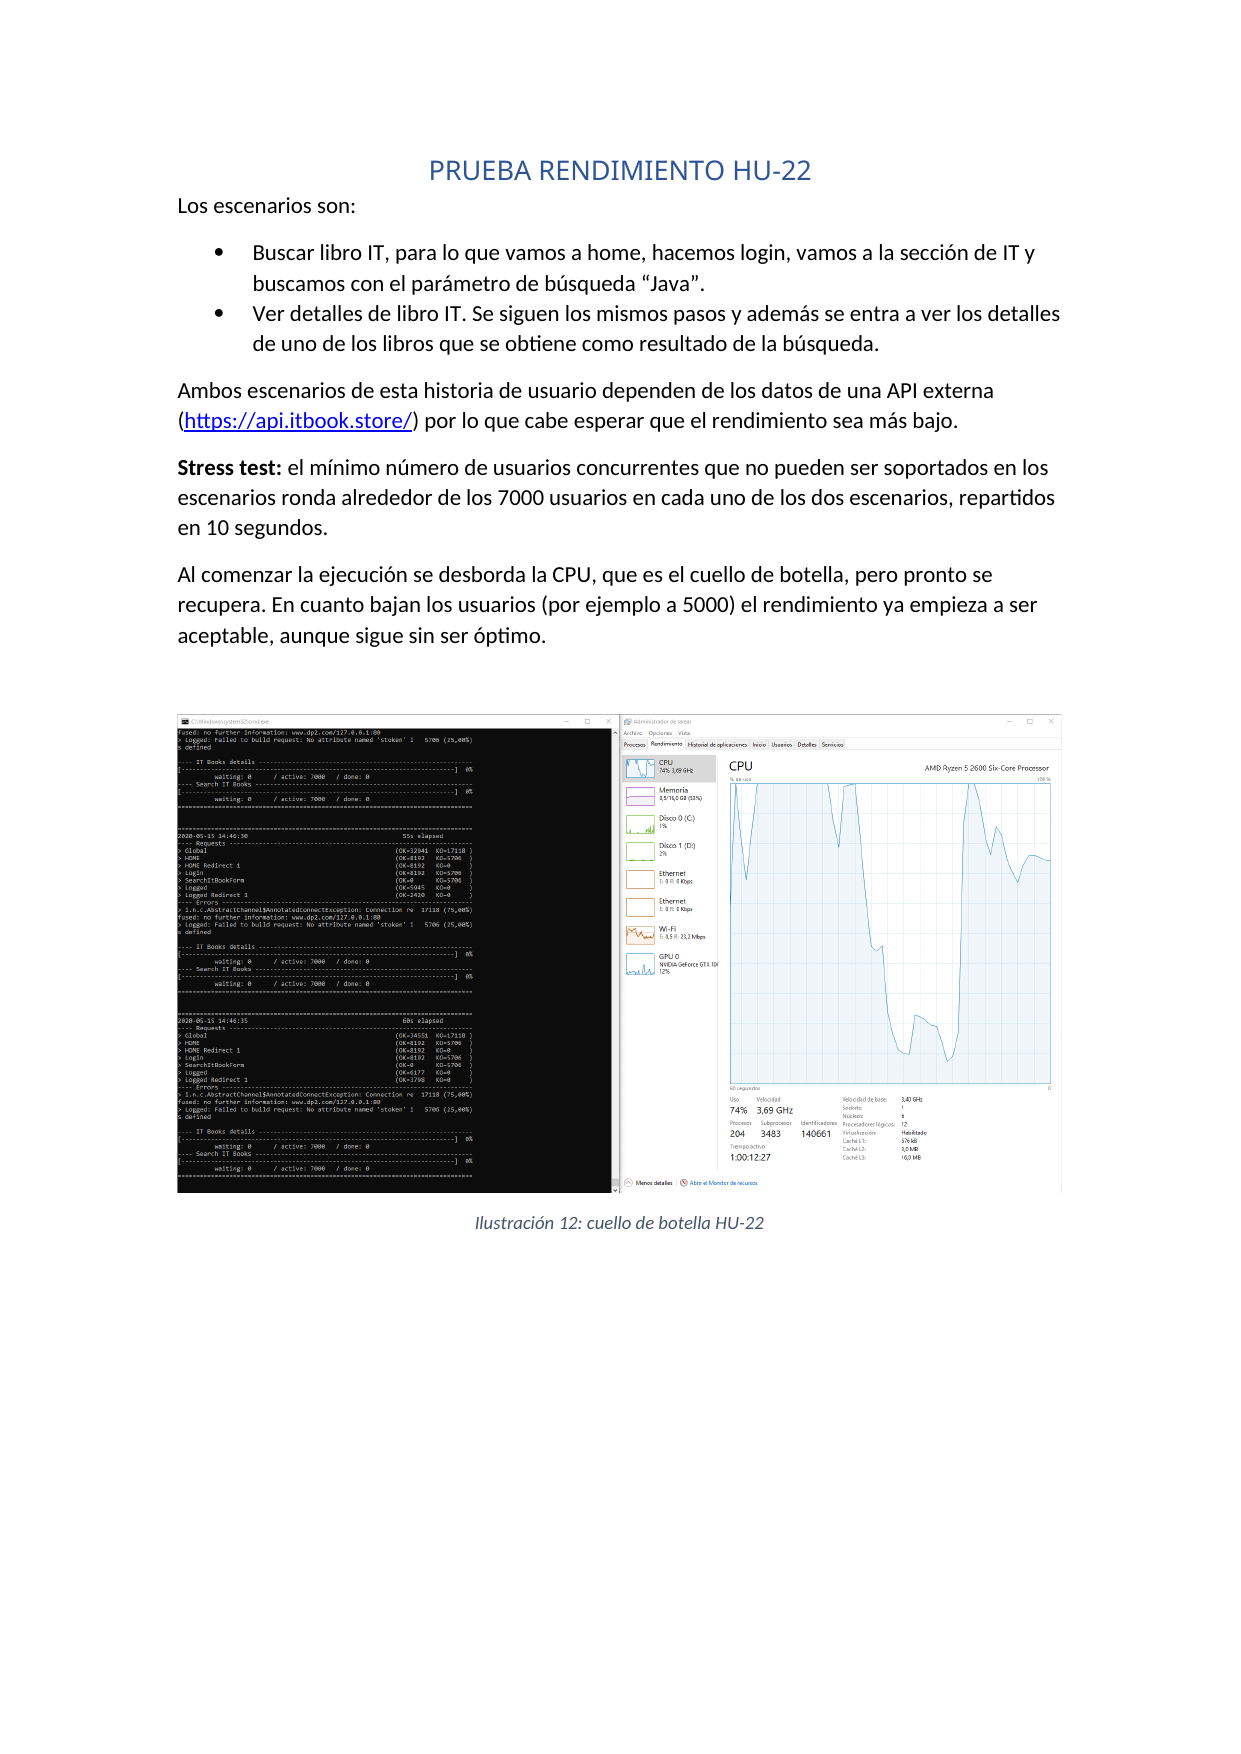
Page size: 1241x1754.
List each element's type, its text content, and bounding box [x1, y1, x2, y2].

text Ambos escenarios de esta historia de usuario dependen de los datos de una API externa (https://api.itbook.store/) por lo que cabe esperar que el rendimiento sea más bajo. [177, 376, 1063, 434]
subtitle PRUEBA RENDIMIENTO HU-22 [177, 152, 1063, 189]
text Stress test: el mínimo número de usuarios concurrentes que no pueden ser soportados en los escenarios ronda alrededor de los 7000 usuarios en cada uno de los dos escenarios, repartidos en 10 segundos. [177, 453, 1063, 541]
text Al comenzar la ejecución se desborda la CPU, que es el cuello de botella, pero pronto se recupera. En cuanto bajan los usuarios (por ejemplo a 5000) el rendimiento ya empieza a ser aceptable, aunque sigue sin ser óptimo. [177, 560, 1063, 649]
list Ver detalles de libro IT. Se siguen los mismos pasos y además se entra a ver los detalles de uno de los libros que se obtiene como resultado de la búsqueda. [215, 299, 1063, 357]
text Ilustración : cuello de botella HU-22 [177, 1211, 1063, 1234]
list Buscar libro IT, para lo que vamos a home, hacemos login, vamos a la sección de IT y buscamos con el parámetro de búsqueda “Java”. [215, 238, 1063, 297]
text Los escenarios son: [177, 192, 1063, 219]
picture [177, 714, 1062, 1193]
